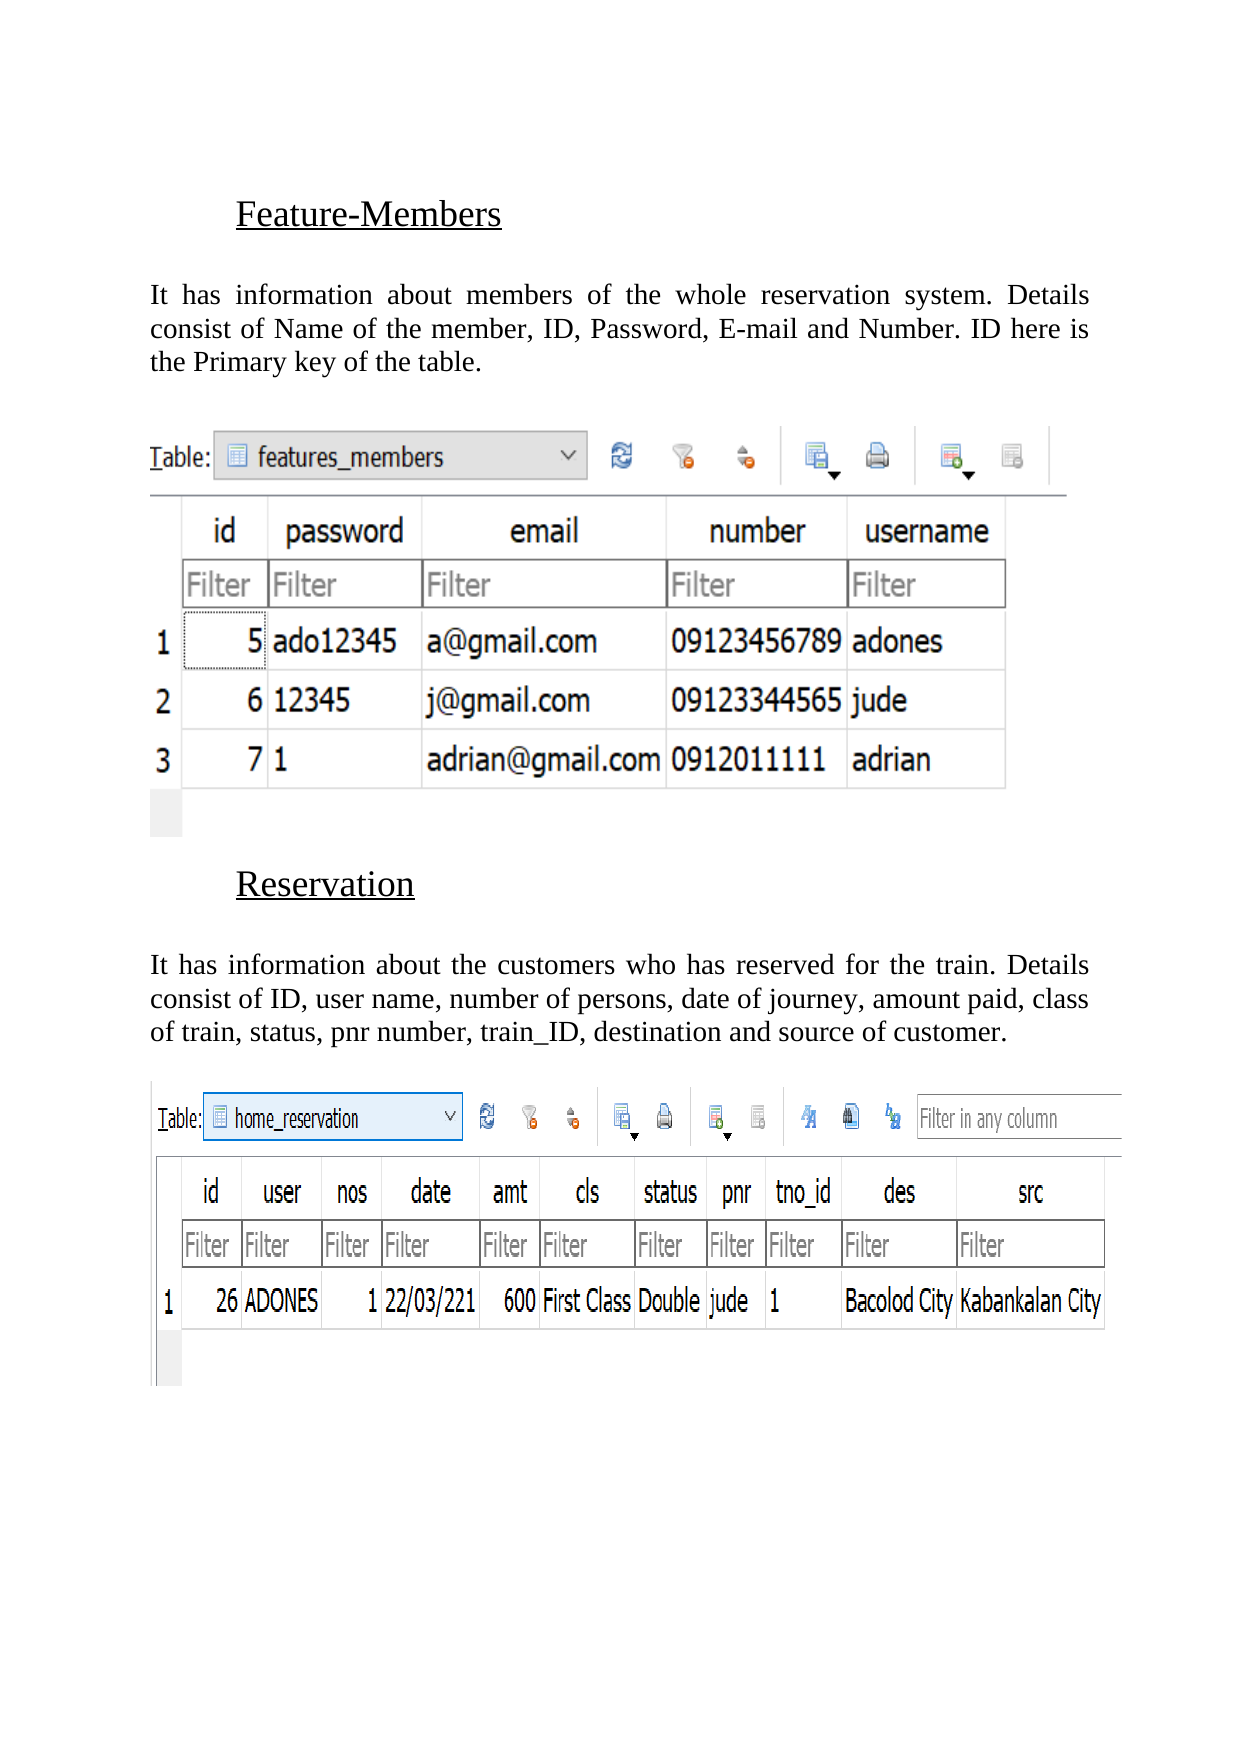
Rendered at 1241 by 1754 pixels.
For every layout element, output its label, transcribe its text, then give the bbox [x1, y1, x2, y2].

subtitle Feature-Members [150, 191, 1180, 234]
text It has information about the customers who has reserved for the train. Details consist of ID, user name, number of persons, date of journey, amount paid, class of train, status, pnr number, train_ID, destination and source of customer. [150, 947, 1091, 1048]
picture [150, 426, 1067, 837]
text It has information about members of the whole reservation system. Details consist of Name of the member, ID, Password, E-mail and Number. ID here is the Primary key of the table. [150, 277, 1091, 378]
picture [150, 1081, 1122, 1386]
